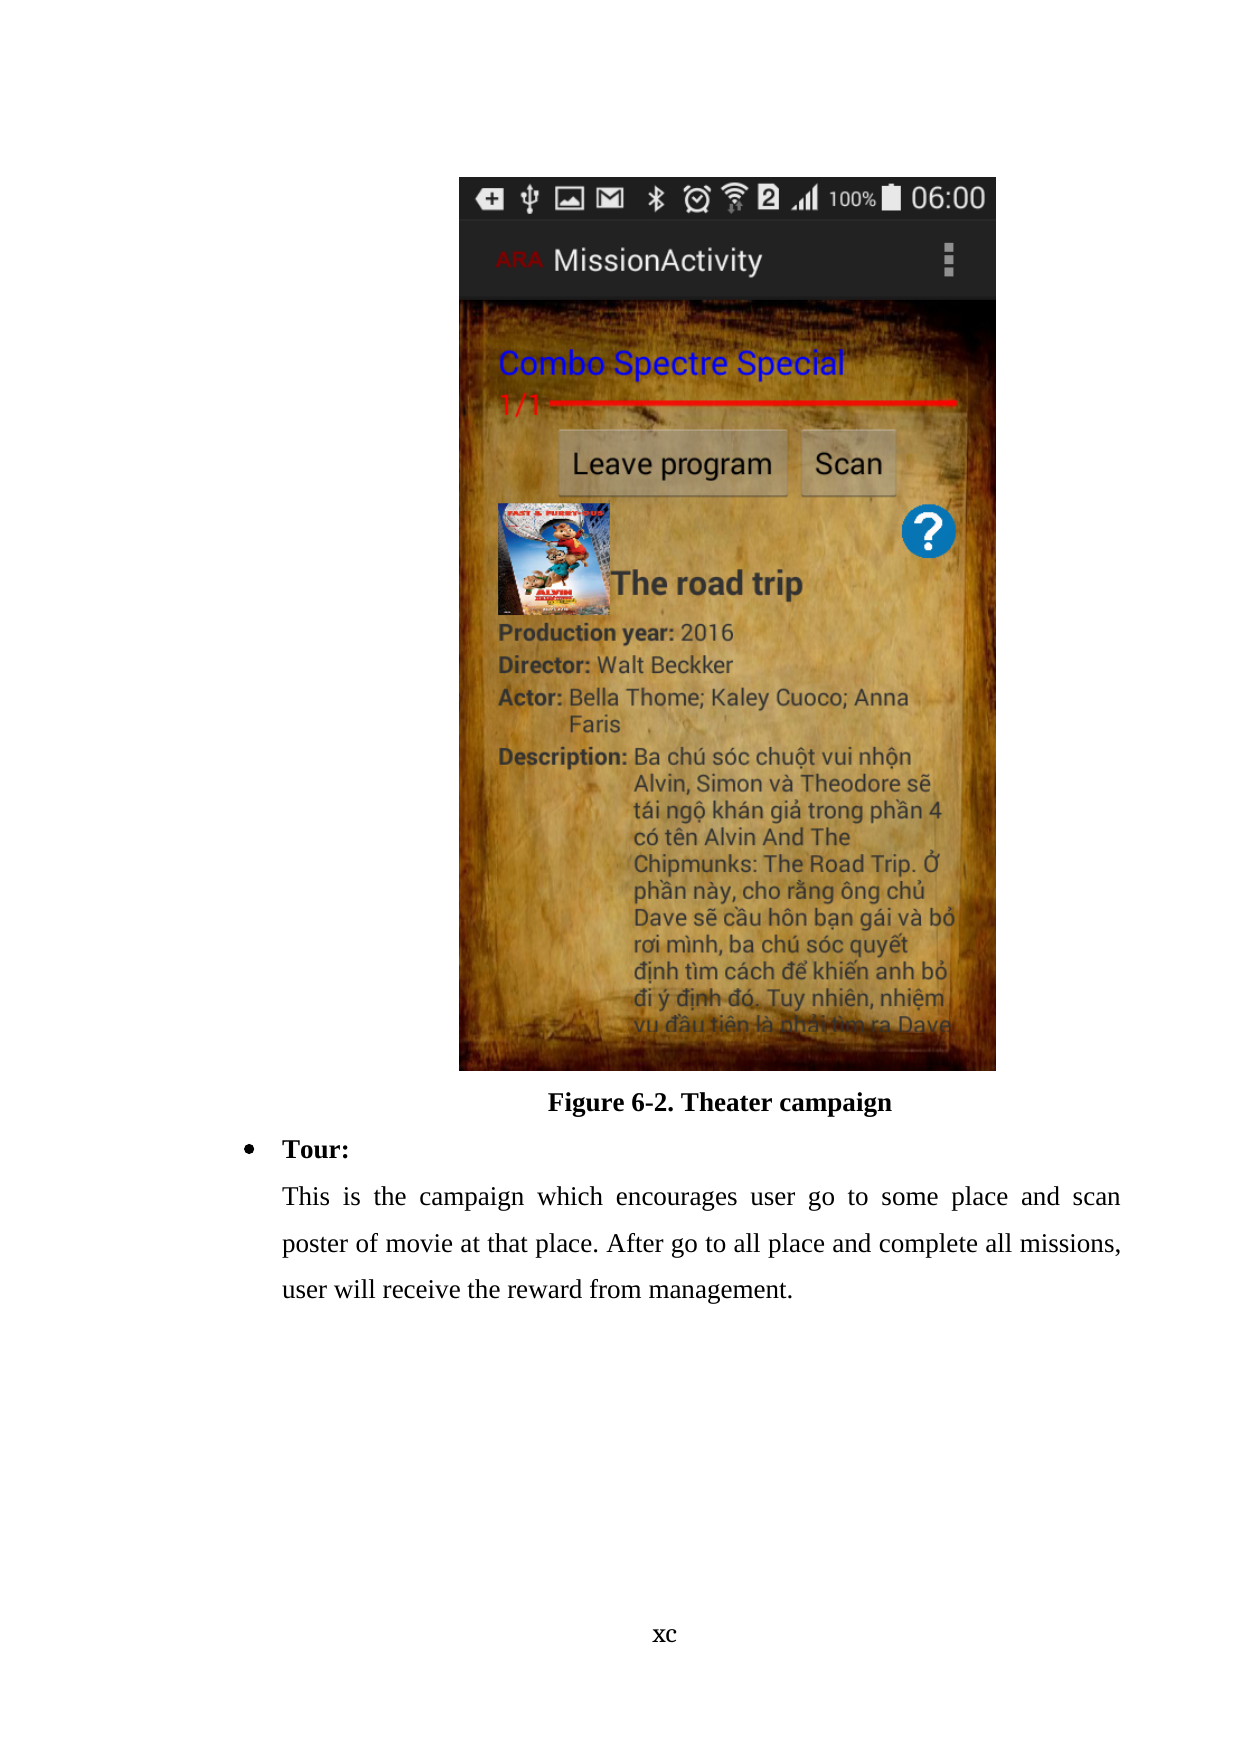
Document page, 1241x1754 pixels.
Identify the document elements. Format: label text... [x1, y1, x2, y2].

list Figure 6-2. Theater campaign [460, 1087, 1122, 1118]
list Tour: [244, 1133, 1122, 1164]
list This is the campaign which encourages user go to some place and scan poster of movie at that place. After go to all place and complete all missions, user will receive the reward from management. [282, 1180, 1122, 1304]
picture [459, 177, 996, 1071]
